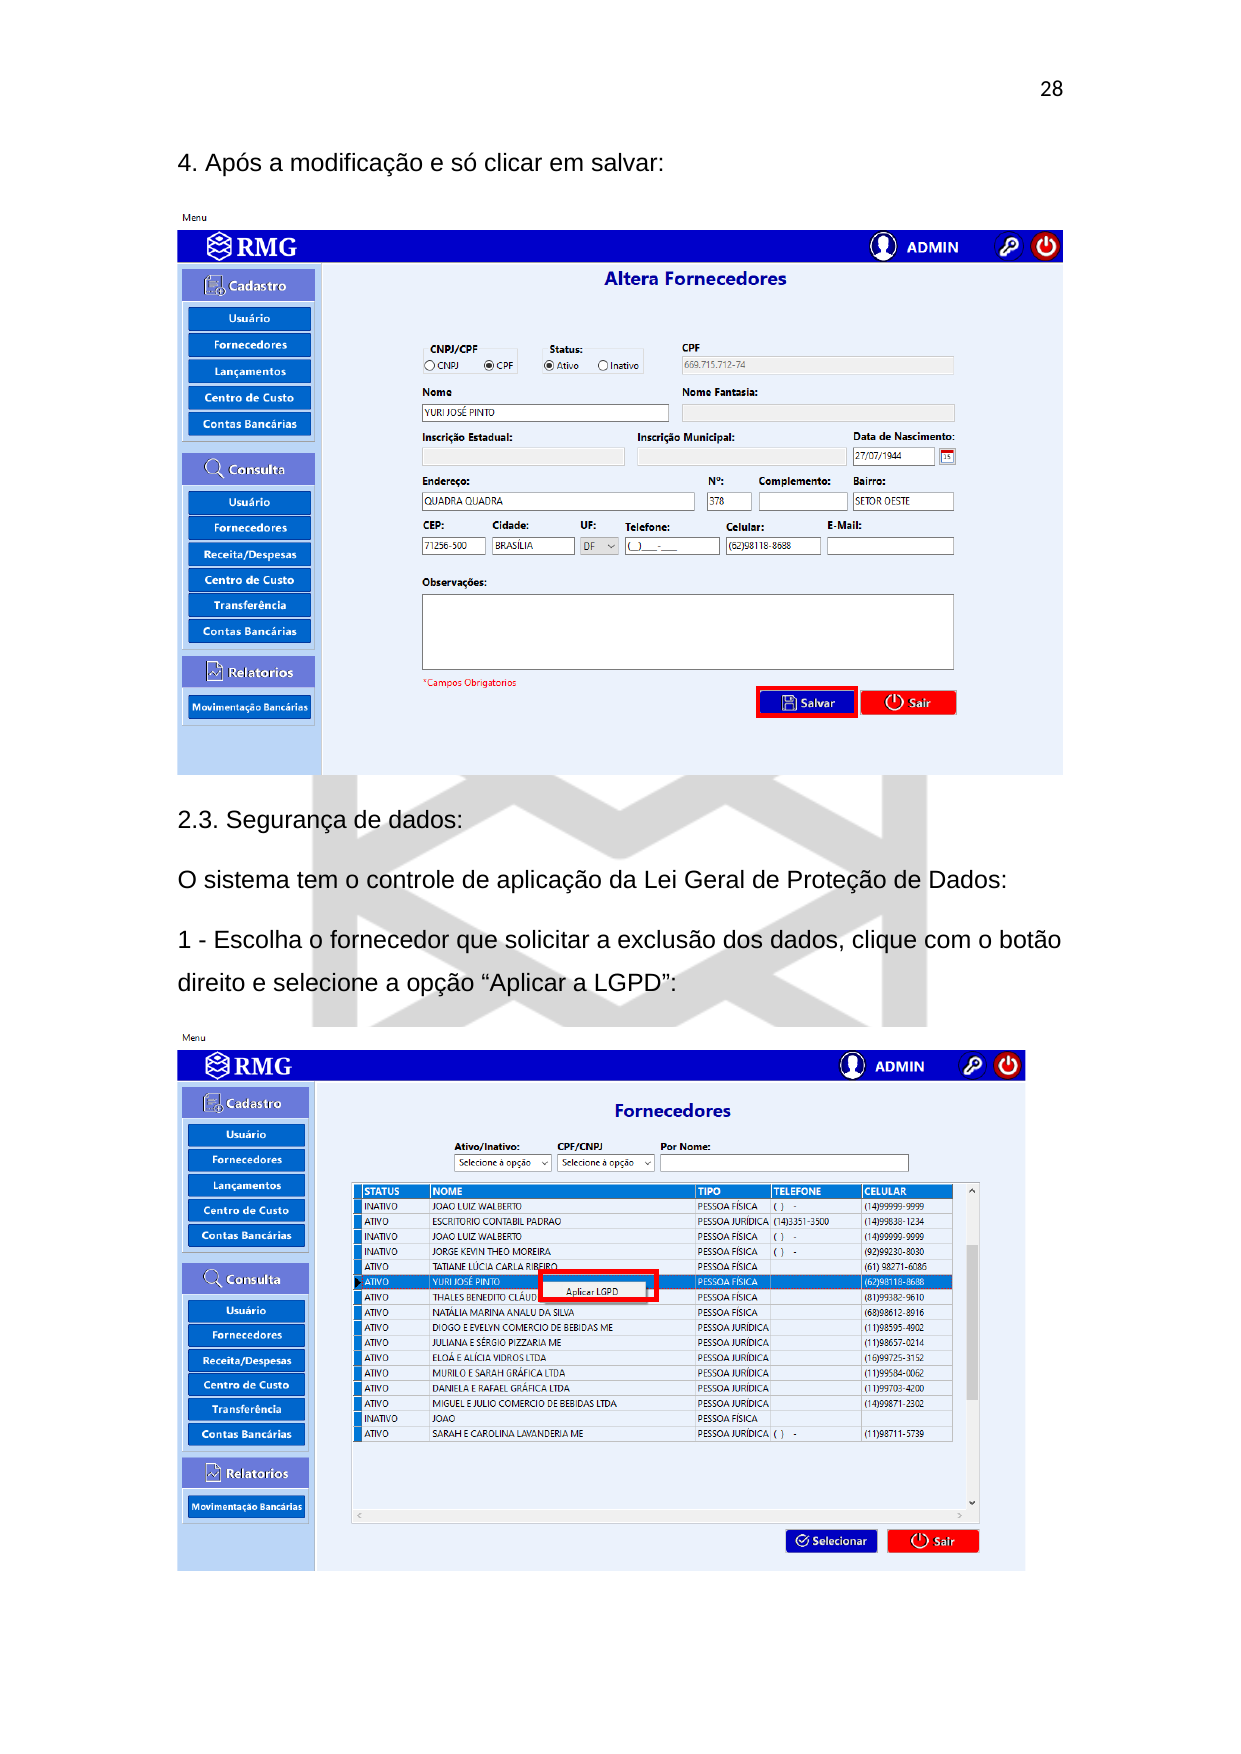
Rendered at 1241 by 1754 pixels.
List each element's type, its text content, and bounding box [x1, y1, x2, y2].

text 1 - Escolha o fornecedor que solicitar a exclusão dos dados, clique com o botão direito e selecione a opção “Aplicar a LGPD”: [177, 925, 1063, 997]
text O sistema tem o controle de aplicação da Lei Geral de Proteção de Dados: [177, 865, 1063, 894]
picture [177, 207, 1063, 775]
text 2.3. Segurança de dados: [177, 805, 1063, 834]
picture [177, 1027, 1026, 1571]
text 4. Após a modificação e só clicar em salvar: [177, 148, 1063, 176]
